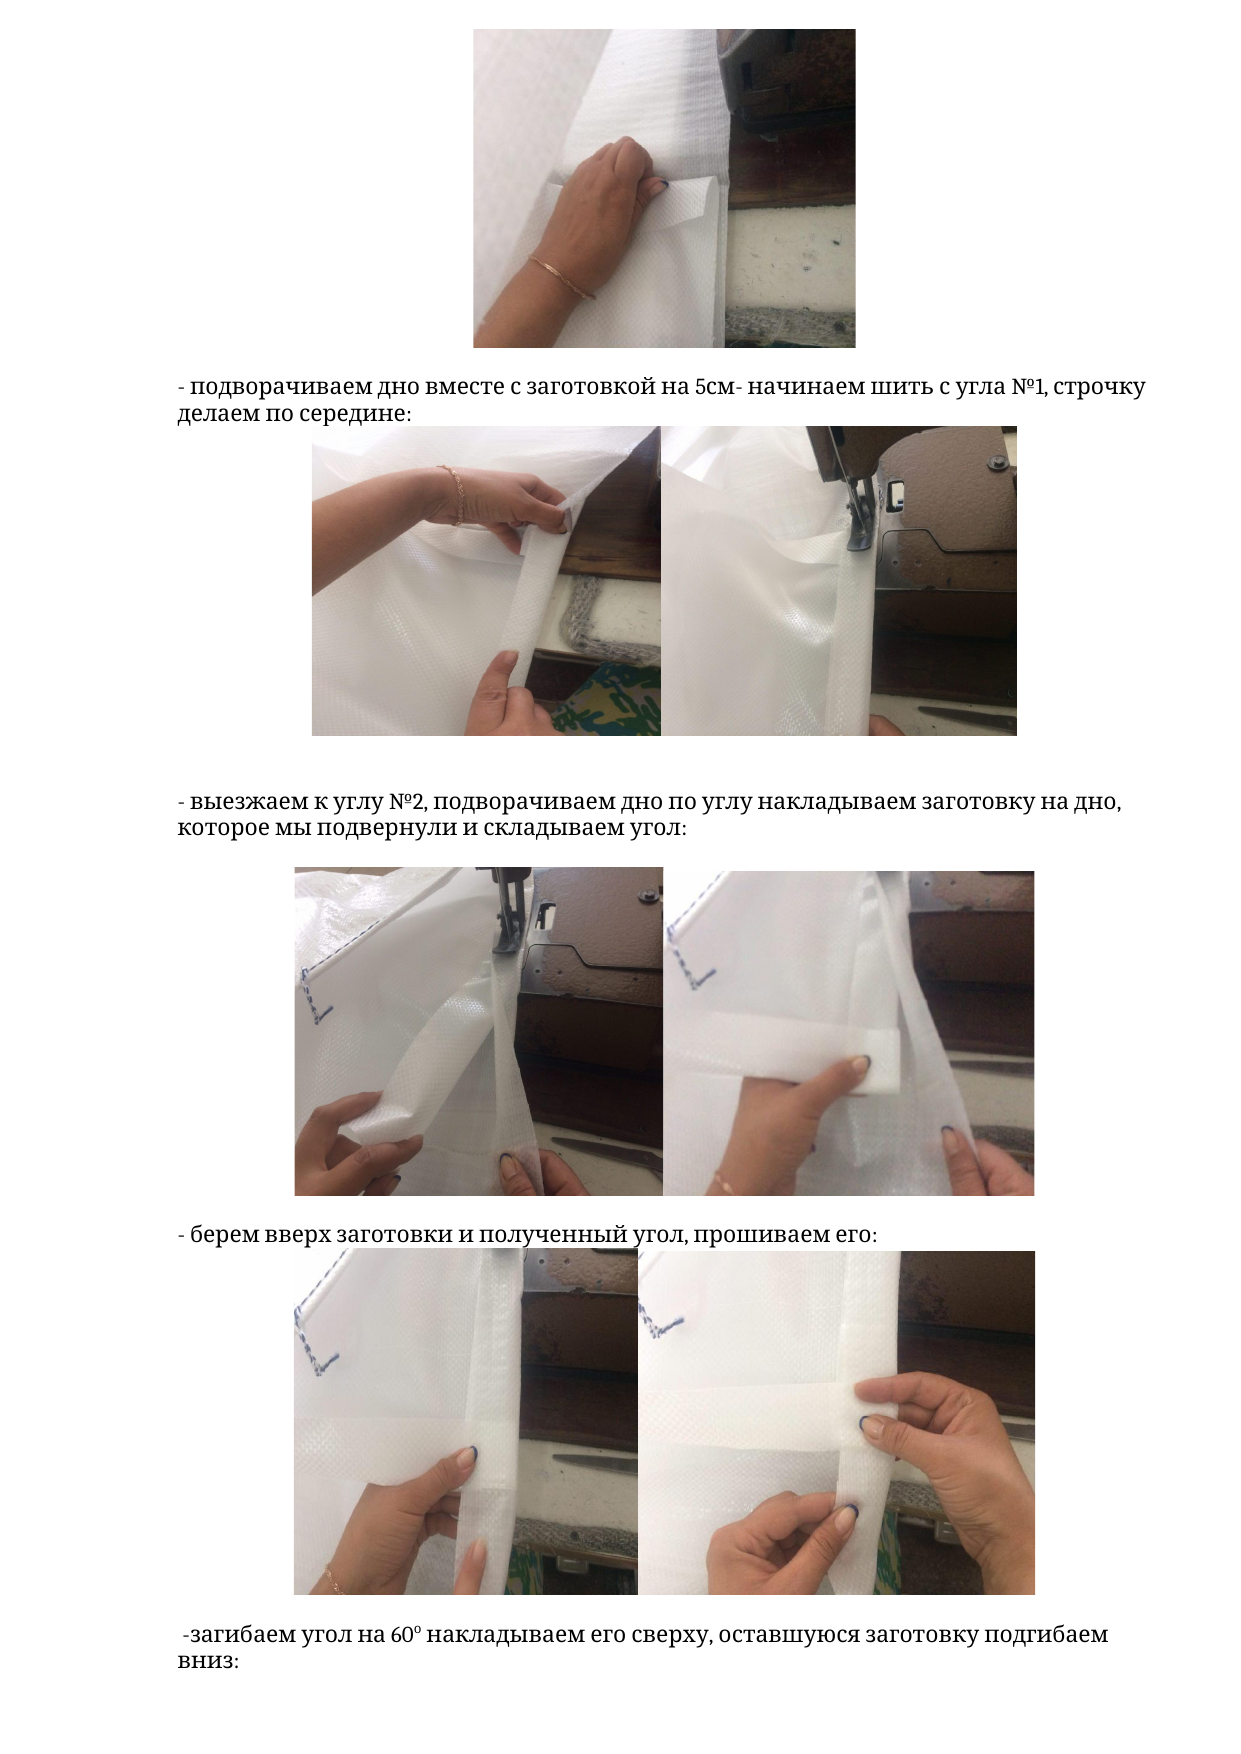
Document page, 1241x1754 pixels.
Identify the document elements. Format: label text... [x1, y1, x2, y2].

text -загибаем угол на 60о накладываем его сверху, оставшуюся заготовку подгибаем вниз: [177, 1621, 1152, 1674]
text - подворачиваем дно вместе с заготовкой на 5см- начинаем шить с угла №1, строчку делаем по середине: [177, 374, 1152, 427]
picture [311, 426, 1017, 736]
picture [473, 29, 856, 348]
text - берем вверх заготовки и полученный угол, прошиваем его: [177, 1222, 1152, 1248]
picture [293, 1248, 1036, 1595]
picture [294, 867, 1035, 1196]
text - выезжаем к углу №2, подворачиваем дно по углу накладываем заготовку на дно, которое мы подвернули и складываем угол: [177, 789, 1152, 841]
